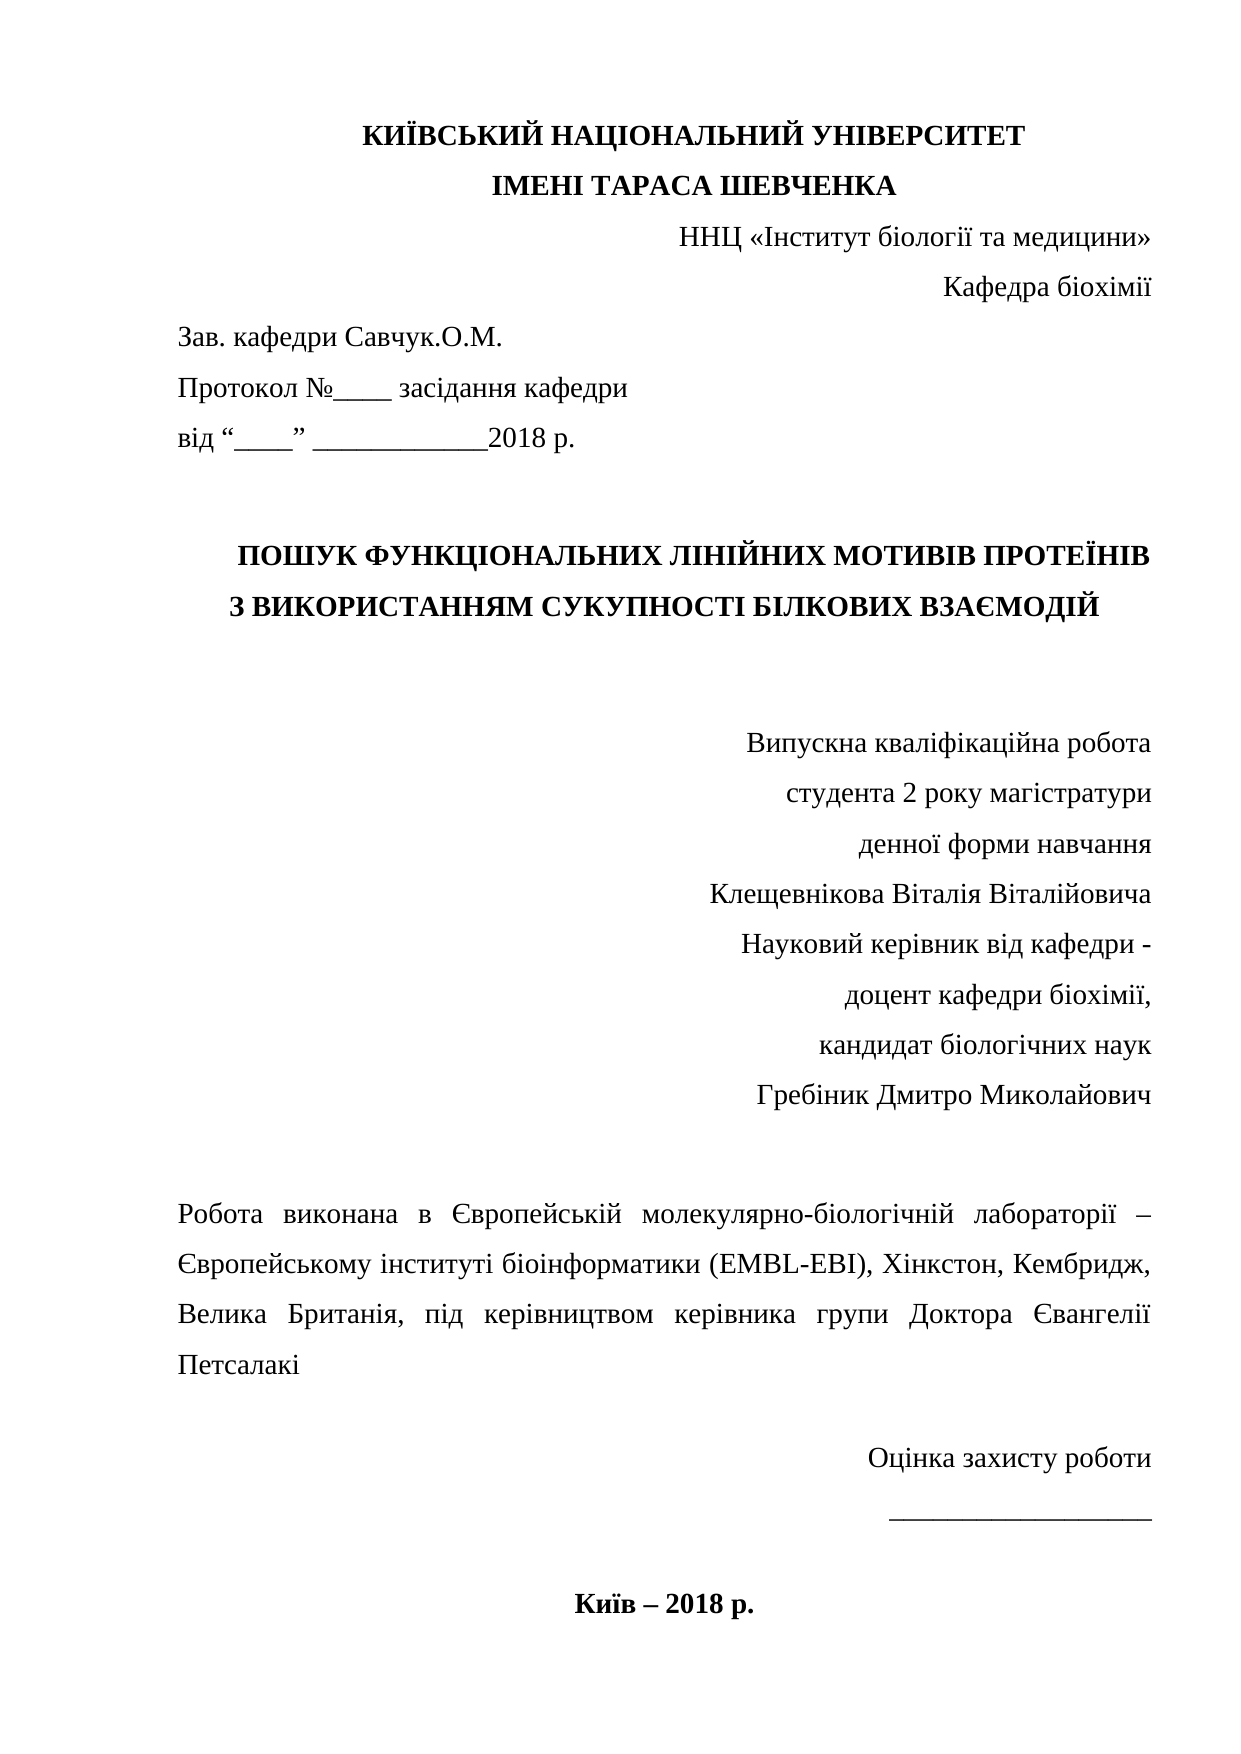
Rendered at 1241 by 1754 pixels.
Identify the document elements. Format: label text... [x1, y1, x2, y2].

text доцент кафедри біохімії, [177, 977, 1152, 1010]
text Протокол №____ засідання кафедри [177, 370, 1152, 403]
text __________________ [177, 1491, 1152, 1524]
text Науковий керівник від кафедри - [177, 927, 1152, 960]
text Зав. кафедри Савчук.О.М. [177, 319, 1152, 353]
text Оцінка захисту роботи [177, 1440, 1152, 1474]
text від “____” ____________2018 р. [177, 420, 1152, 453]
text Київ – 2018 р. [177, 1541, 1152, 1620]
text ІМЕНІ ТАРАСА ШЕВЧЕНКА [177, 168, 1152, 202]
text Випускна кваліфікаційна робота [177, 725, 1152, 759]
text Кафедра біохімії [852, 269, 1152, 303]
text Гребіник Дмитро Миколайович [177, 1077, 1152, 1111]
text студента 2 року магістратури [177, 776, 1152, 809]
text Клещевнікова Віталія Віталійовича [177, 876, 1152, 910]
text денної форми навчання [177, 826, 1152, 859]
text ПОШУК ФУНКЦІОНАЛЬНИХ ЛІНІЙНИХ МОТИВІВ ПРОТЕЇНІВ З ВИКОРИСТАННЯМ СУКУПНОСТІ БІЛКОВИХ ВЗАЄМОДІЙ [177, 538, 1152, 622]
text Робота виконана в Європейській молекулярно-біологічній лабораторії – Європейському інституті біоінформатики (EMBL-EBI), Хінкстон, Кембридж, Велика Британія, під керівництвом керівника групи Доктора Євангелії Петсалакі [177, 1196, 1152, 1380]
text ННЦ «Інститут біології та медицини» [177, 219, 1152, 252]
text кандидат біологічних наук [177, 1027, 1152, 1061]
text КИЇВСЬКИЙ НАЦІОНАЛЬНИЙ УНІВЕРСИТЕТ [177, 118, 1152, 152]
